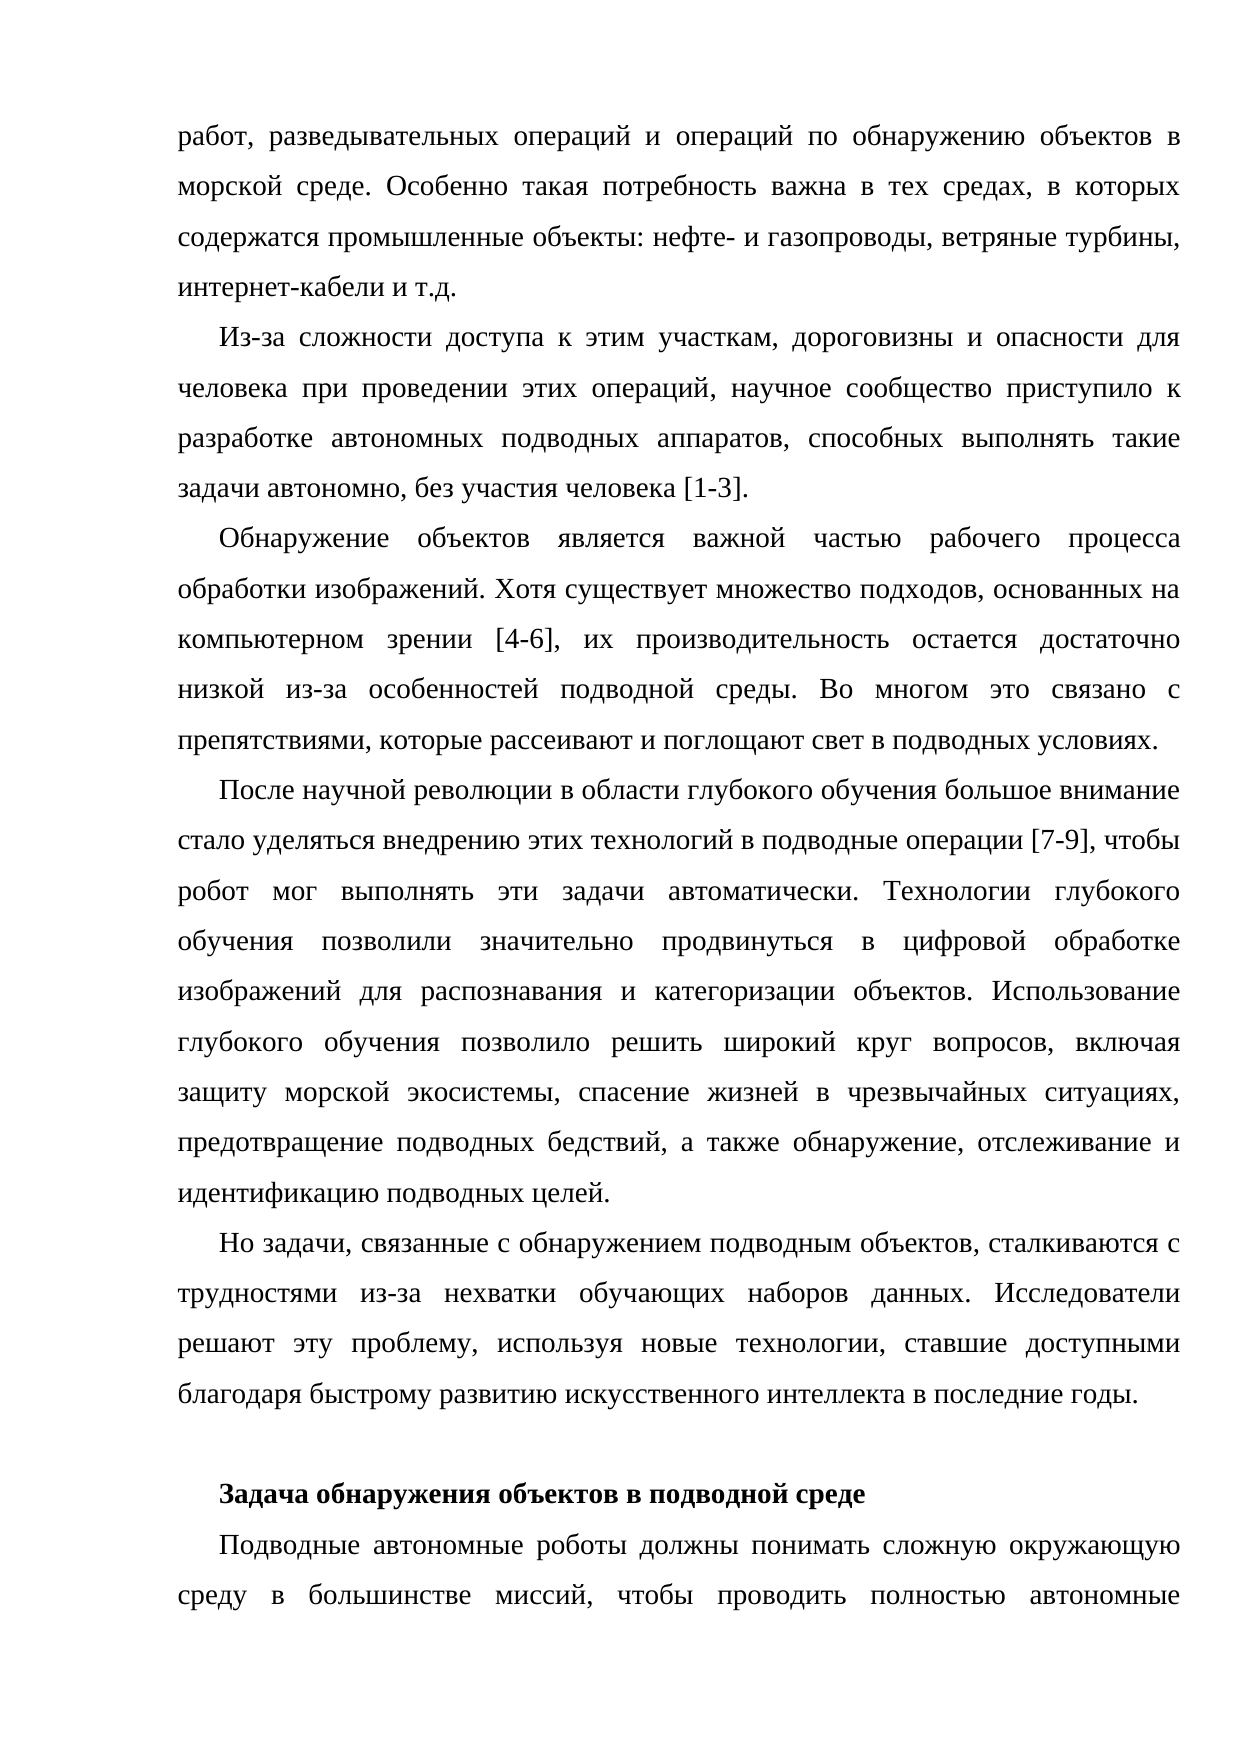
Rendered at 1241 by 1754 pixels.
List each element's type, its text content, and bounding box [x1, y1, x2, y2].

text Но задачи, связанные с обнаружением подводным объектов, сталкиваются с трудностями из-за нехватки обучающих наборов данных. Исследователи решают эту проблему, используя новые технологии, ставшие доступными благодаря быстрому развитию искусственного интеллекта в последние годы. [177, 1225, 1181, 1409]
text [177, 118, 1181, 303]
text Обнаружение объектов является важной частью рабочего процесса обработки изображений. Хотя существует множество подходов, основанных на компьютерном зрении [4-6], их производительность остается достаточно низкой из-за особенностей подводной среды. Во многом это связано с препятствиями, которые рассеивают и поглощают свет в подводных условиях. [177, 521, 1181, 755]
text После научной революции в области глубокого обучения большое внимание стало уделяться внедрению этих технологий в подводные операции [7-9], чтобы робот мог выполнять эти задачи автоматически. Технологии глубокого обучения позволили значительно продвинуться в цифровой обработке изображений для распознавания и категоризации объектов. Использование глубокого обучения позволило решить широкий круг вопросов, включая защиту морской экосистемы, спасение жизней в чрезвычайных ситуациях, предотвращение подводных бедствий, а также обнаружение, отслеживание и идентификацию подводных целей. [177, 772, 1181, 1208]
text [177, 1527, 1181, 1611]
text Из-за сложности доступа к этим участкам, дороговизны и опасности для человека при проведении этих операций, научное сообщество приступило к разработке автономных подводных аппаратов, способных выполнять такие задачи автономно, без участия человека [1-3]. [177, 319, 1181, 504]
subtitle Задача обнаружения объектов в подводной среде [177, 1477, 1181, 1510]
